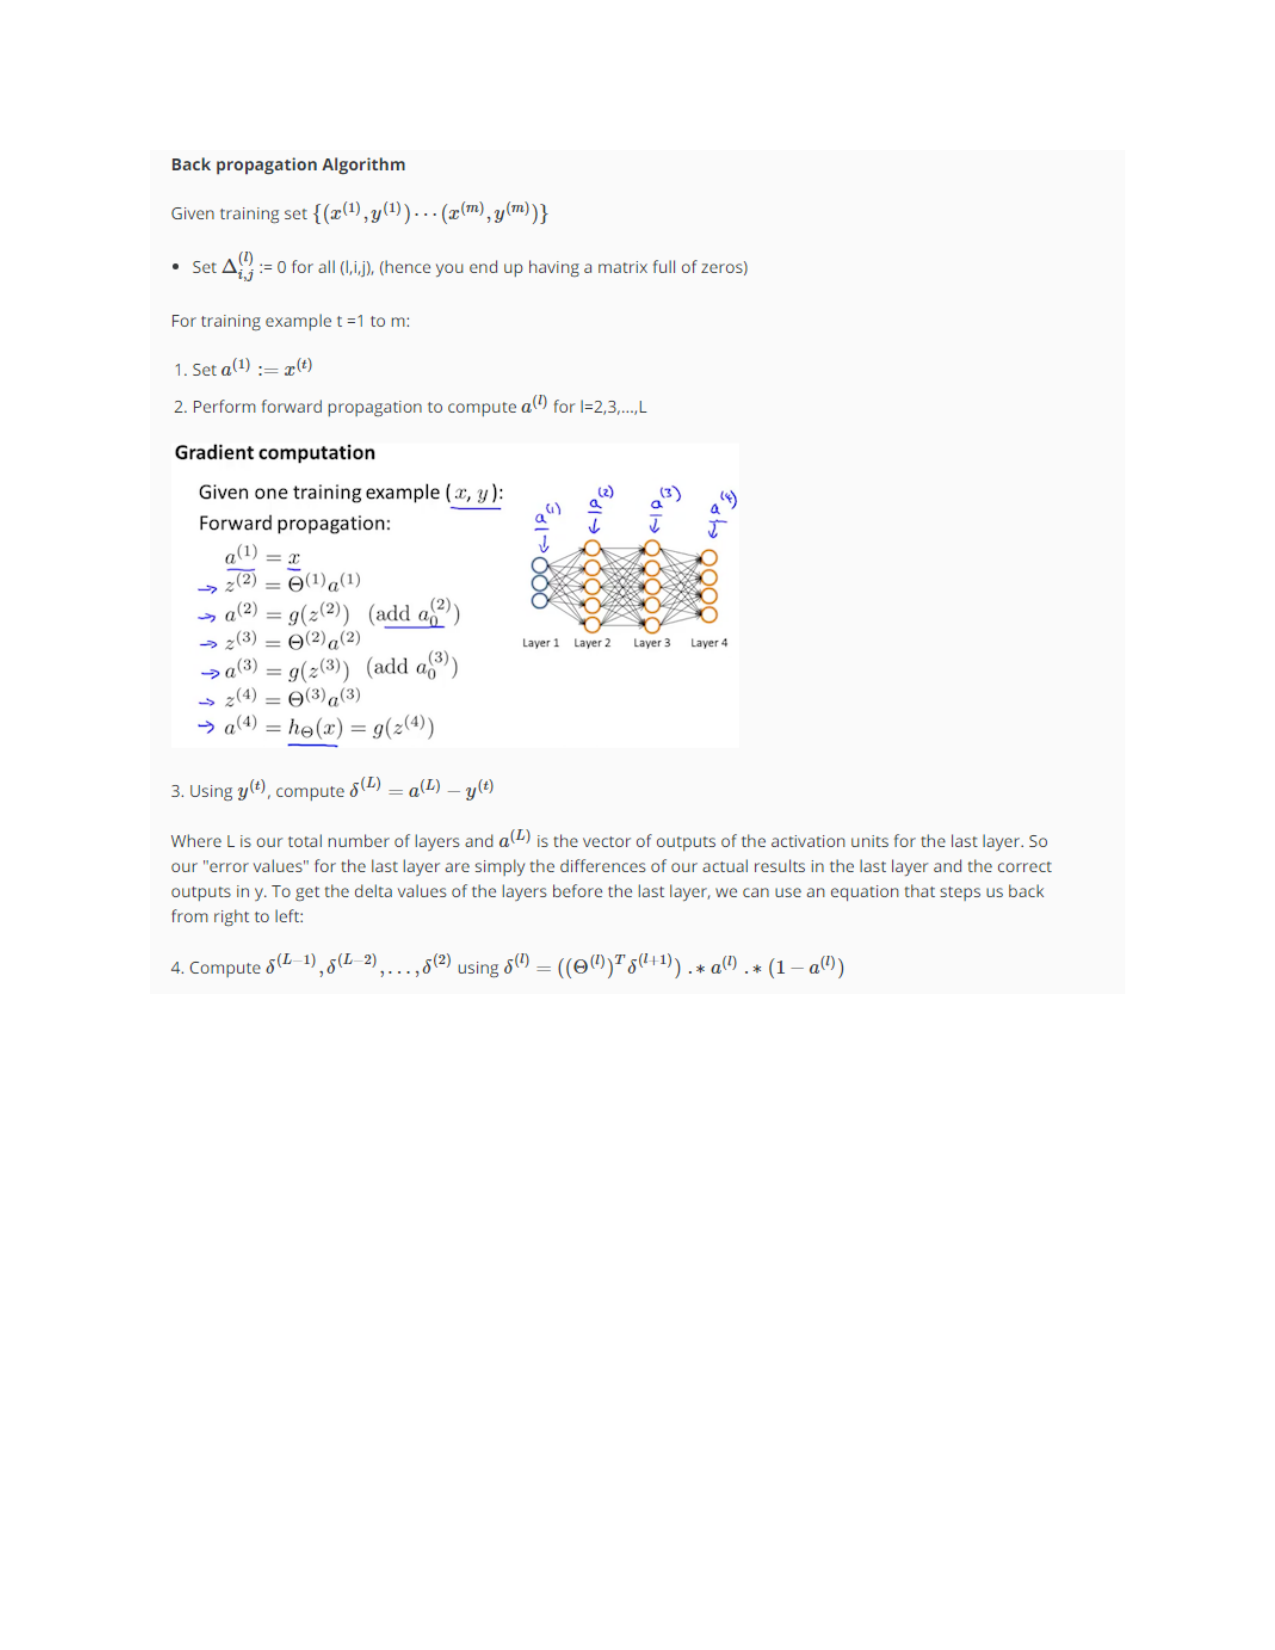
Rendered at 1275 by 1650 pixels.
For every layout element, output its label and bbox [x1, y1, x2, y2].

picture [150, 150, 1125, 994]
